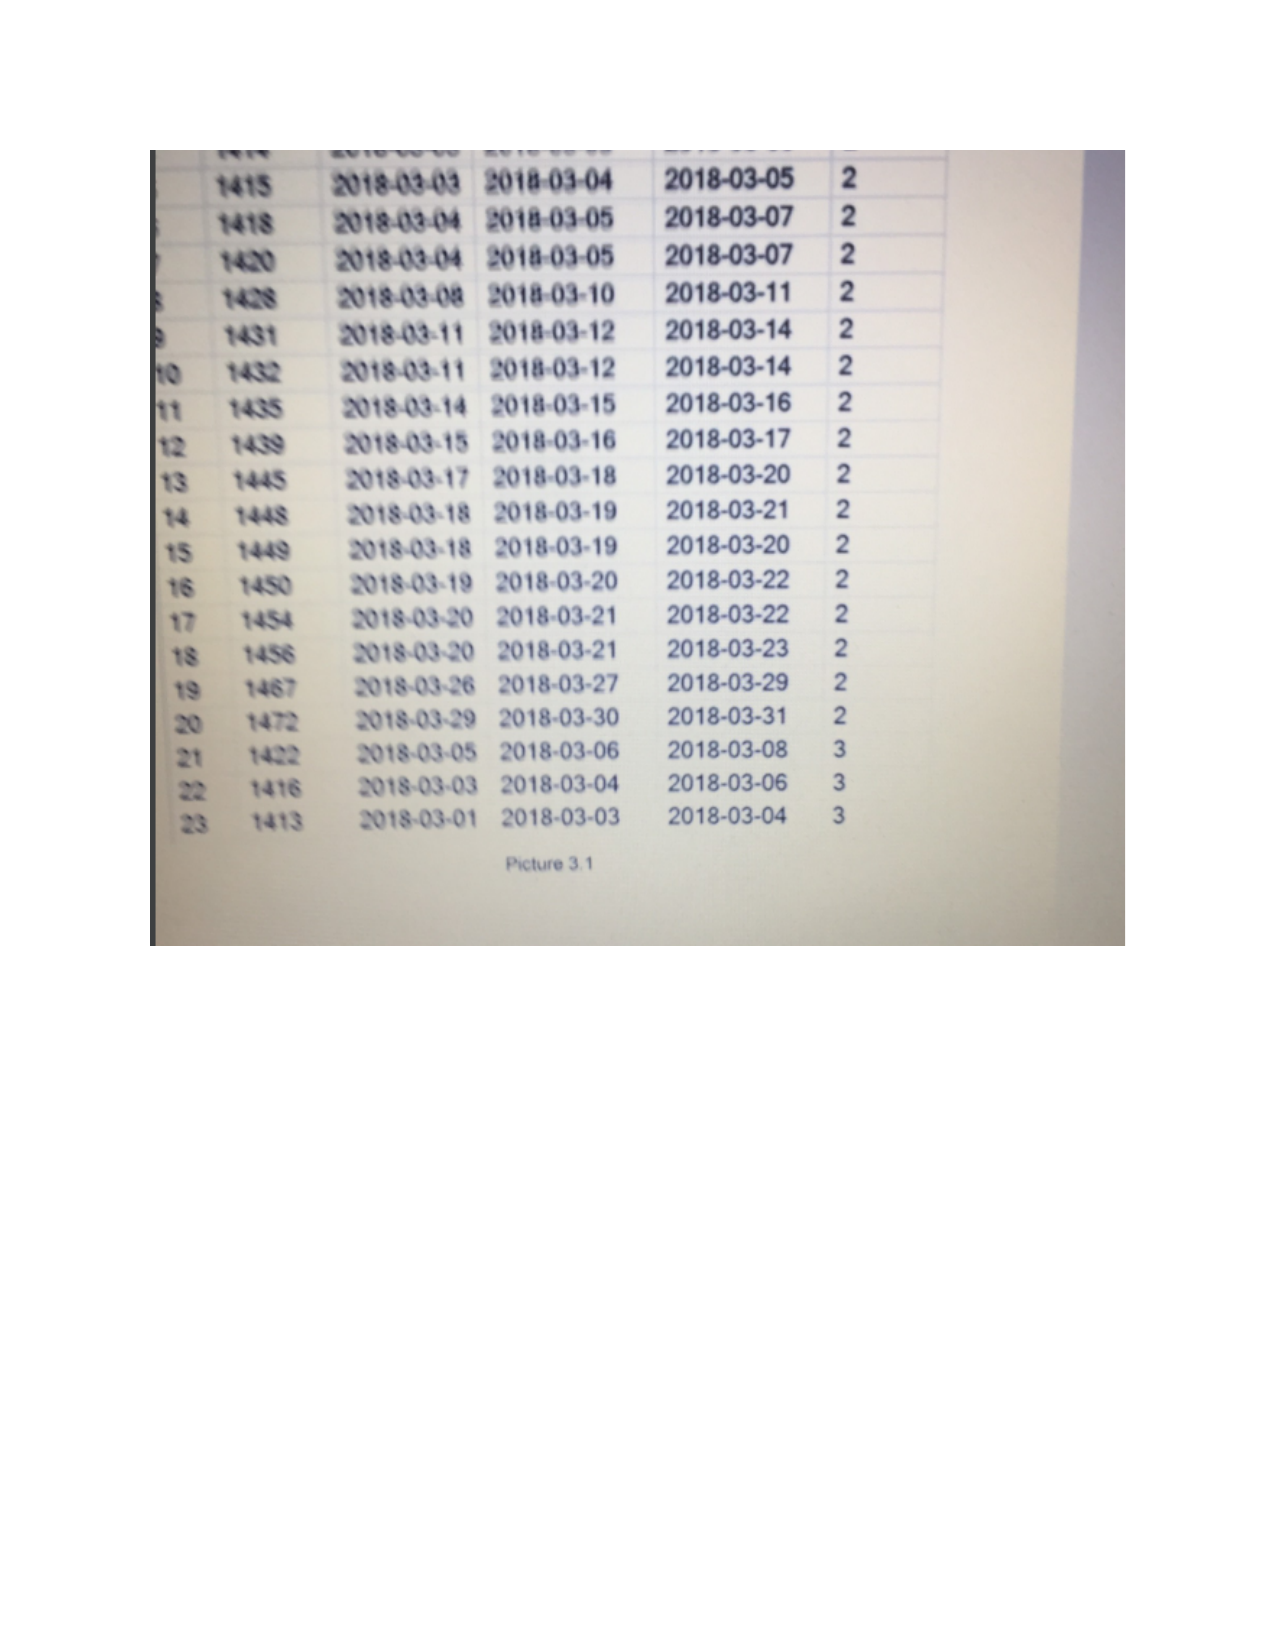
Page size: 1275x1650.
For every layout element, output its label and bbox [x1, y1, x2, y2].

picture [150, 150, 1125, 946]
